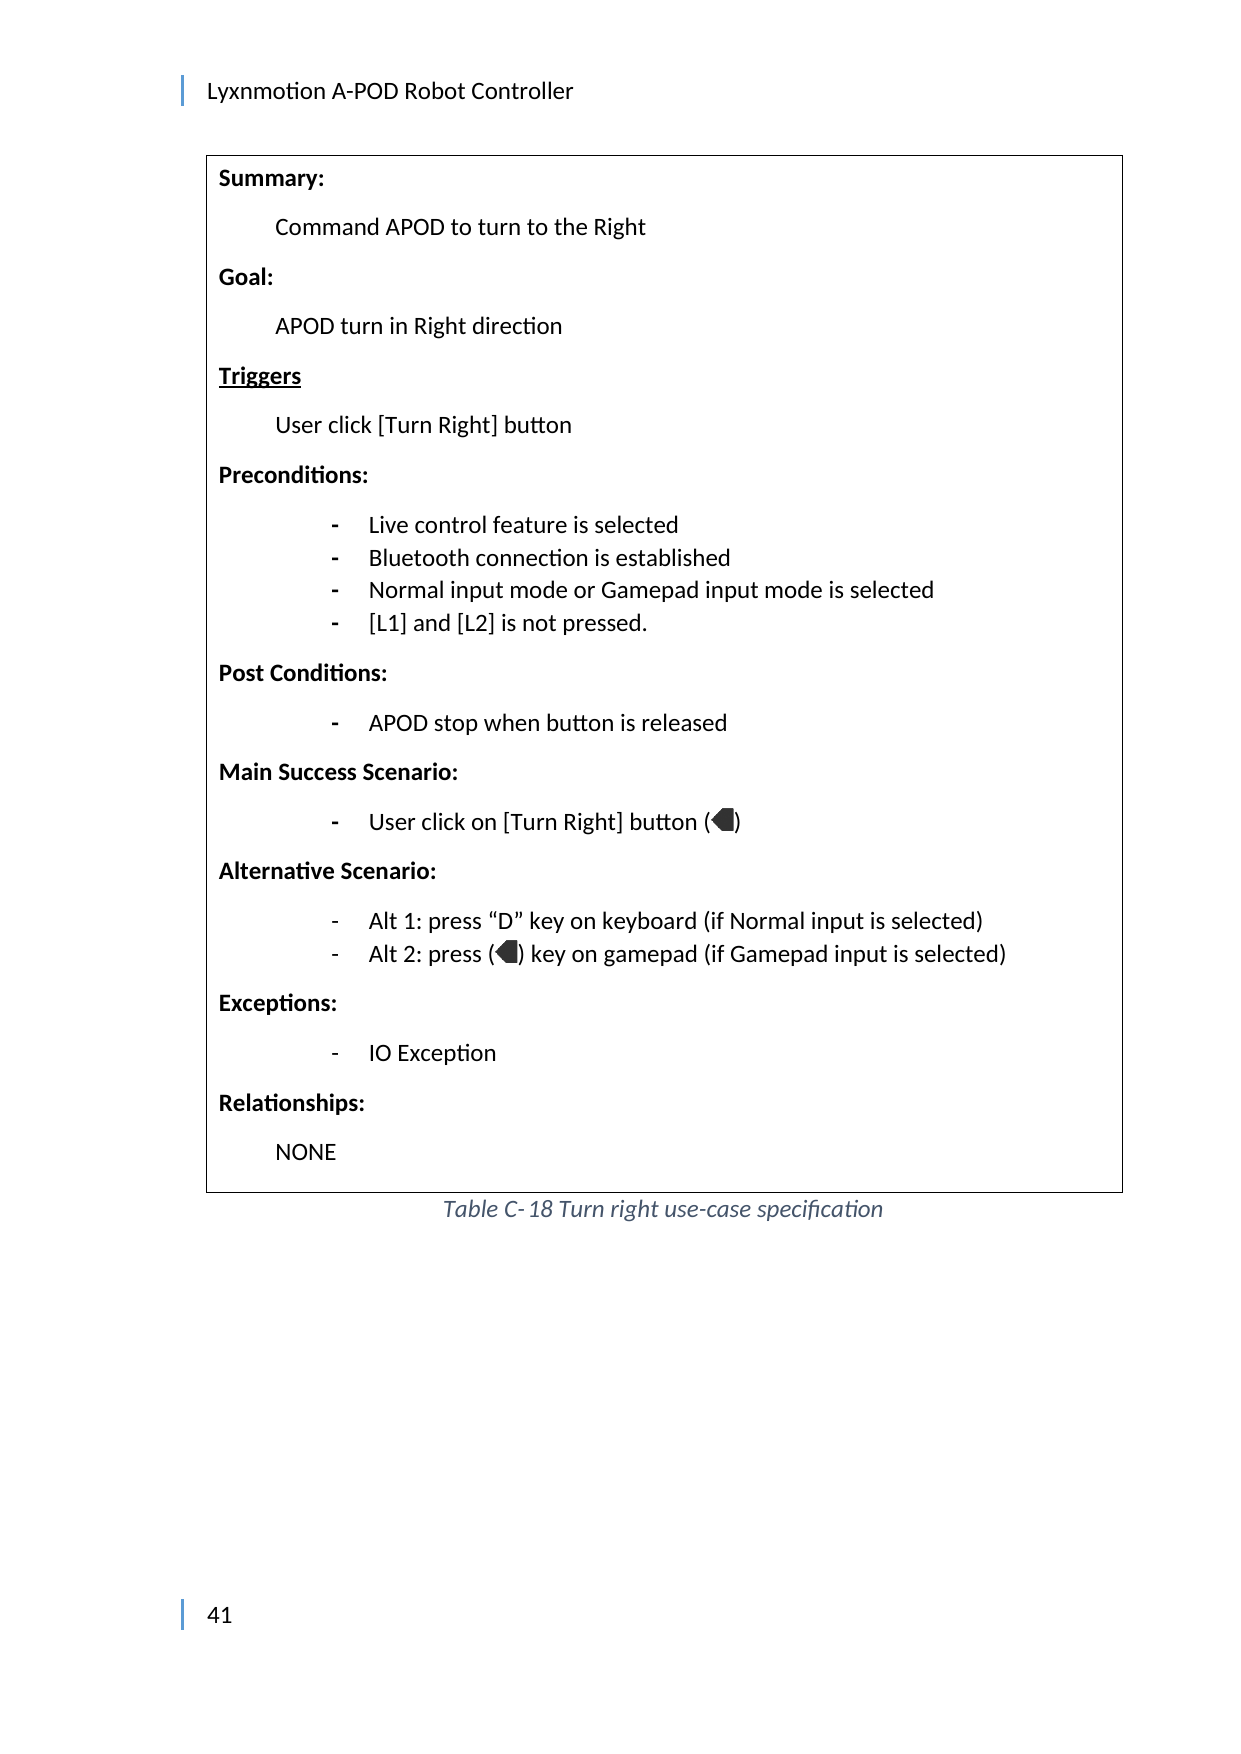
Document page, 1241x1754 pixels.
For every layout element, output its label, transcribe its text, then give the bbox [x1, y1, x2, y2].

picture [711, 808, 734, 831]
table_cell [207, 156, 1122, 1192]
picture [495, 940, 518, 963]
